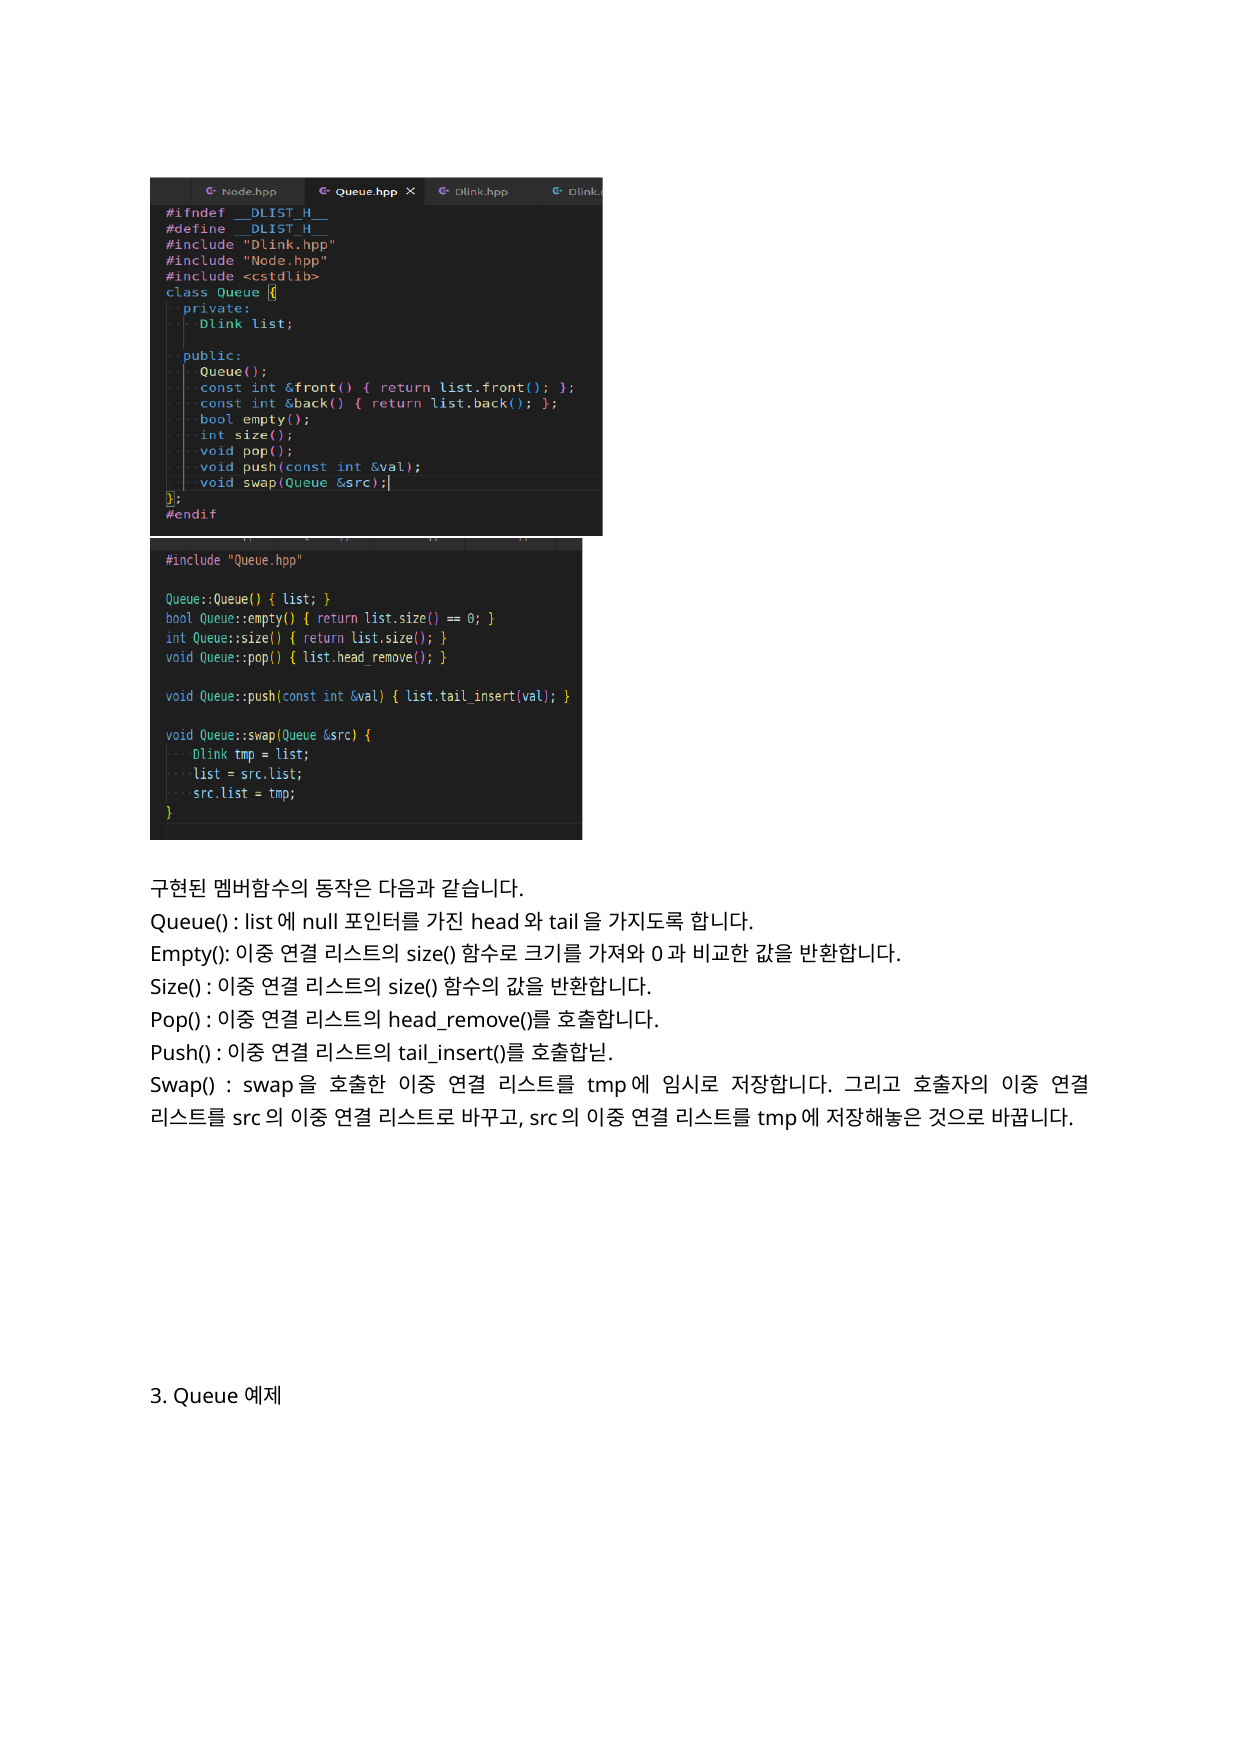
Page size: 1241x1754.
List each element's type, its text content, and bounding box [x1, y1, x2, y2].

text Swap() : swap을 호출한 이중 연결 리스트를 tmp에 임시로 저장합니다. 그리고 호출자의 이중 연결 리스트를 src의 이중 연결 리스트로 바꾸고, src의 이중 연결 리스트를 tmp에 저장해놓은 것으로 바꿉니다. [150, 1068, 1090, 1131]
text 구현된 멤버함수의 동작은 다음과 같습니다. [150, 872, 1090, 902]
text 3. Queue 예제 [150, 1379, 1090, 1409]
text Size() : 이중 연결 리스트의 size() 함수의 값을 반환합니다. [150, 970, 1090, 1001]
picture [150, 538, 583, 840]
text Pop() : 이중 연결 리스트의 head_remove()를 호출합니다. [150, 1003, 1090, 1033]
text Push() : 이중 연결 리스트의 tail_insert()를 호출합닏. [150, 1036, 1090, 1066]
picture [150, 177, 603, 536]
text Empty(): 이중 연결 리스트의 size() 함수로 크기를 가져와 0과 비교한 값을 반환합니다. [150, 938, 1090, 968]
text Queue() : list에 null 포인터를 가진 head와 tail을 가지도록 합니다. [150, 905, 1090, 935]
